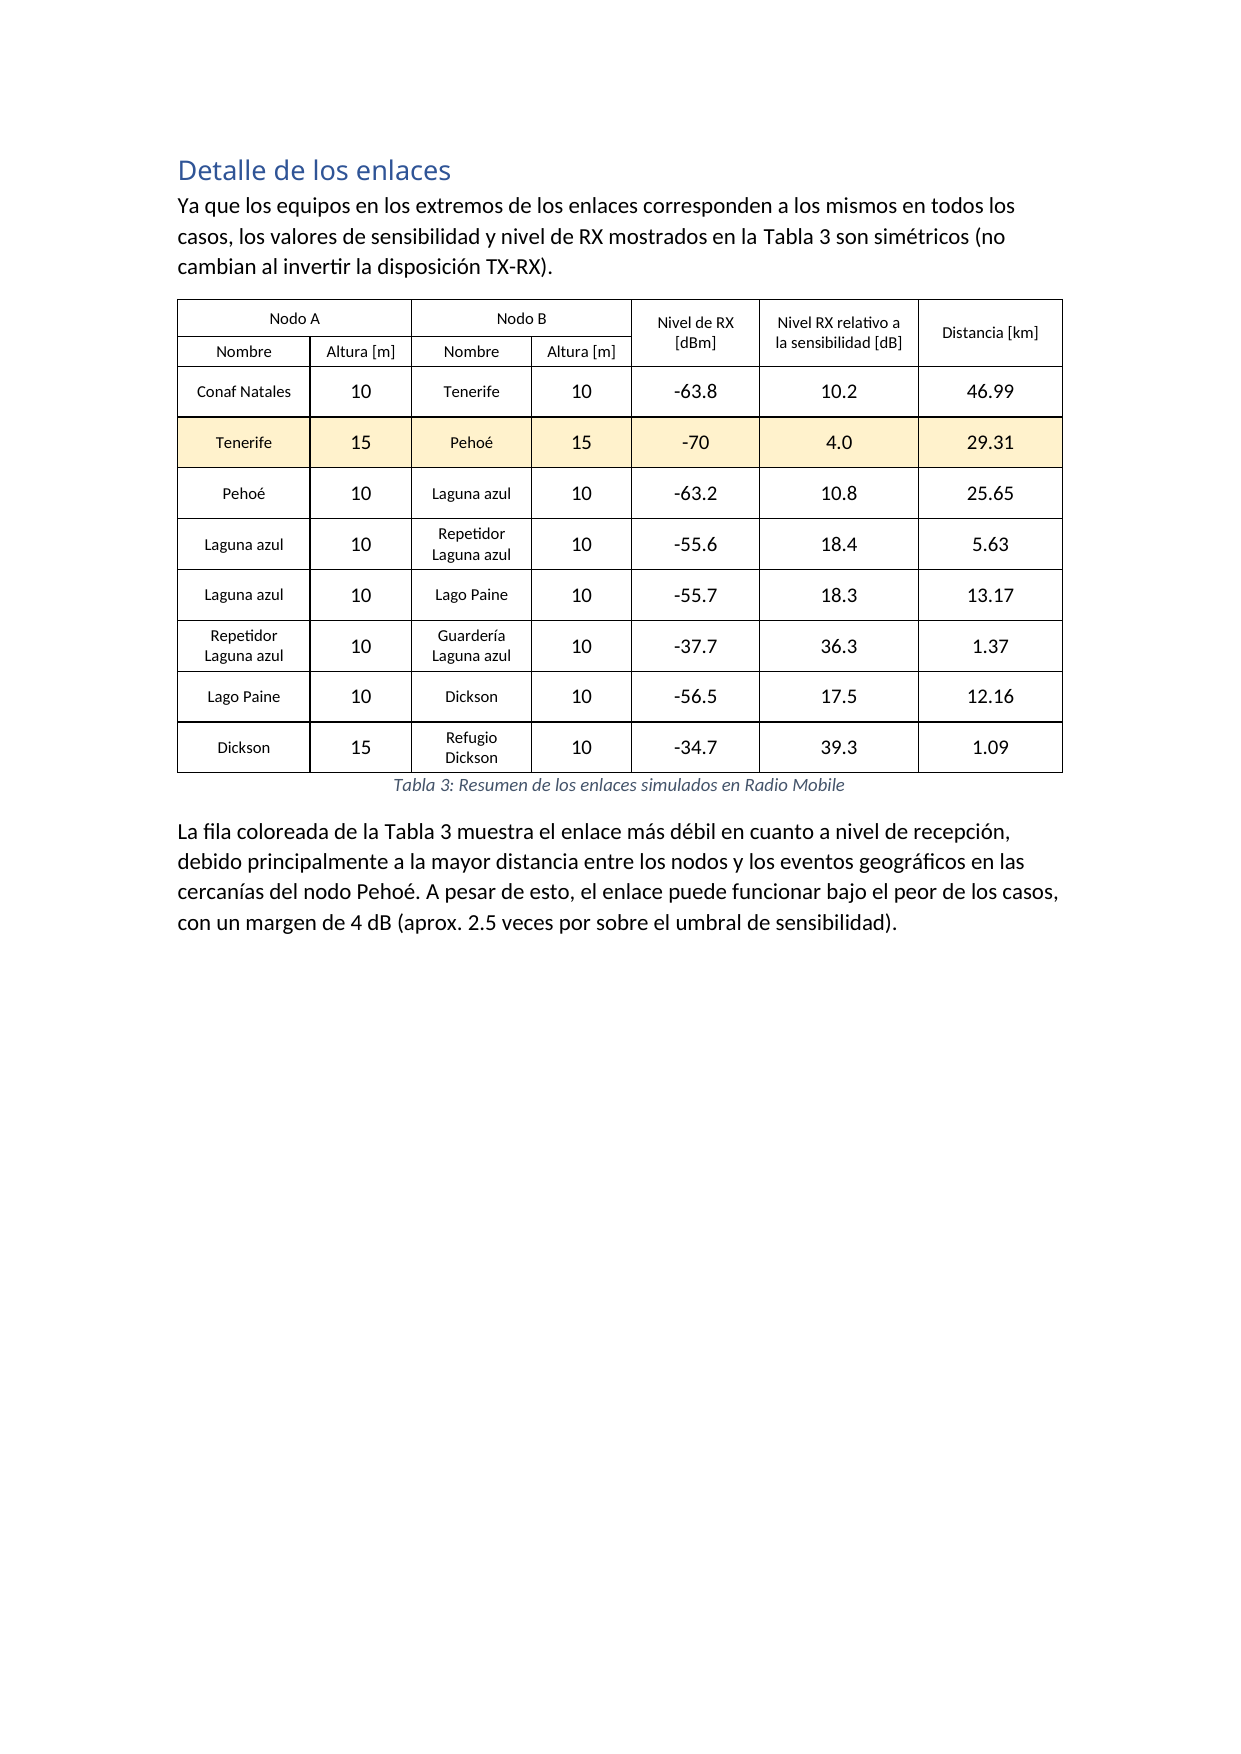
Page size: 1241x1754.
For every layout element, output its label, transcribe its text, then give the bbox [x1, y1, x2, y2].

table_cell -55.6 [632, 519, 759, 569]
table_header Distancia [km] [919, 300, 1062, 366]
table_cell 5.63 [919, 519, 1062, 569]
table_cell -63.2 [632, 468, 759, 518]
table_cell 10 [532, 519, 631, 569]
table_cell 15 [532, 418, 631, 467]
table_cell 10 [532, 723, 631, 772]
table_cell Nombre [412, 337, 531, 366]
table_cell Laguna azul [178, 570, 309, 620]
table_header Nodo A [178, 300, 411, 336]
table_cell -56.5 [632, 672, 759, 721]
table_cell 18.4 [760, 519, 918, 569]
table_cell 10.2 [760, 367, 918, 416]
table_cell 1.09 [919, 723, 1062, 772]
table_cell 10 [311, 519, 411, 569]
table_cell Dickson [178, 723, 309, 772]
table_cell 10 [532, 468, 631, 518]
table_cell 10.8 [760, 468, 918, 518]
table_cell Repetidor Laguna azul [178, 621, 309, 671]
text La fila coloreada de la Tabla 3 muestra el enlace más débil en cuanto a nivel de recepción, debido principalmente a la mayor distancia entre los nodos y los eventos geográficos en las cercanías del nodo Pehoé. A pesar de esto, el enlace puede funcionar bajo el peor de los casos, con un margen de 4 dB (aprox. 2.5 veces por sobre el umbral de sensibilidad). [177, 817, 1063, 936]
table_cell Laguna azul [178, 519, 309, 569]
table_cell Conaf Natales [178, 367, 309, 416]
table_cell Repetidor Laguna azul [412, 519, 531, 569]
table_cell 10 [311, 468, 411, 518]
table_cell 10 [311, 672, 411, 721]
table_cell 4.0 [760, 418, 918, 467]
table_cell 10 [311, 570, 411, 620]
table_cell 10 [532, 672, 631, 721]
table_cell 25.65 [919, 468, 1062, 518]
text Ya que los equipos en los extremos de los enlaces corresponden a los mismos en todos los casos, los valores de sensibilidad y nivel de RX mostrados en la Tabla 3 son simétricos (no cambian al invertir la disposición TX-RX). [177, 192, 1063, 280]
table_cell -34.7 [632, 723, 759, 772]
table_header Nodo B [412, 300, 631, 336]
table_cell 17.5 [760, 672, 918, 721]
table_cell 29.31 [919, 418, 1062, 467]
table_cell Laguna azul [412, 468, 531, 518]
table_cell 36.3 [760, 621, 918, 671]
table_cell -70 [632, 418, 759, 467]
table_cell 39.3 [760, 723, 918, 772]
table_cell Altura [m] [532, 337, 631, 366]
table_cell Dickson [412, 672, 531, 721]
table_cell -55.7 [632, 570, 759, 620]
table_cell 10 [532, 621, 631, 671]
table_cell 46.99 [919, 367, 1062, 416]
table_cell Refugio Dickson [412, 723, 531, 772]
table_cell Nombre [178, 337, 309, 366]
table_header Nivel RX relativo a la sensibilidad [dB] [760, 300, 918, 366]
table_cell 15 [311, 418, 411, 467]
table_cell Pehoé [412, 418, 531, 467]
table_cell Lago Paine [412, 570, 531, 620]
table_cell Altura [m] [311, 337, 411, 366]
table_cell 15 [311, 723, 411, 772]
table_cell Guardería Laguna azul [412, 621, 531, 671]
table_cell 10 [311, 367, 411, 416]
table_cell Tenerife [412, 367, 531, 416]
table_cell -37.7 [632, 621, 759, 671]
subtitle Detalle de los enlaces [177, 152, 1063, 189]
table_cell 18.3 [760, 570, 918, 620]
table_cell Lago Paine [178, 672, 309, 721]
table_cell 1.37 [919, 621, 1062, 671]
table_cell Tenerife [178, 418, 309, 467]
table_cell 10 [532, 367, 631, 416]
table_cell 12.16 [919, 672, 1062, 721]
table_cell 10 [311, 621, 411, 671]
table_cell 13.17 [919, 570, 1062, 620]
table_cell -63.8 [632, 367, 759, 416]
table_cell Pehoé [178, 468, 309, 518]
table_header Nivel de RX [dBm] [632, 300, 759, 366]
table_cell 10 [532, 570, 631, 620]
